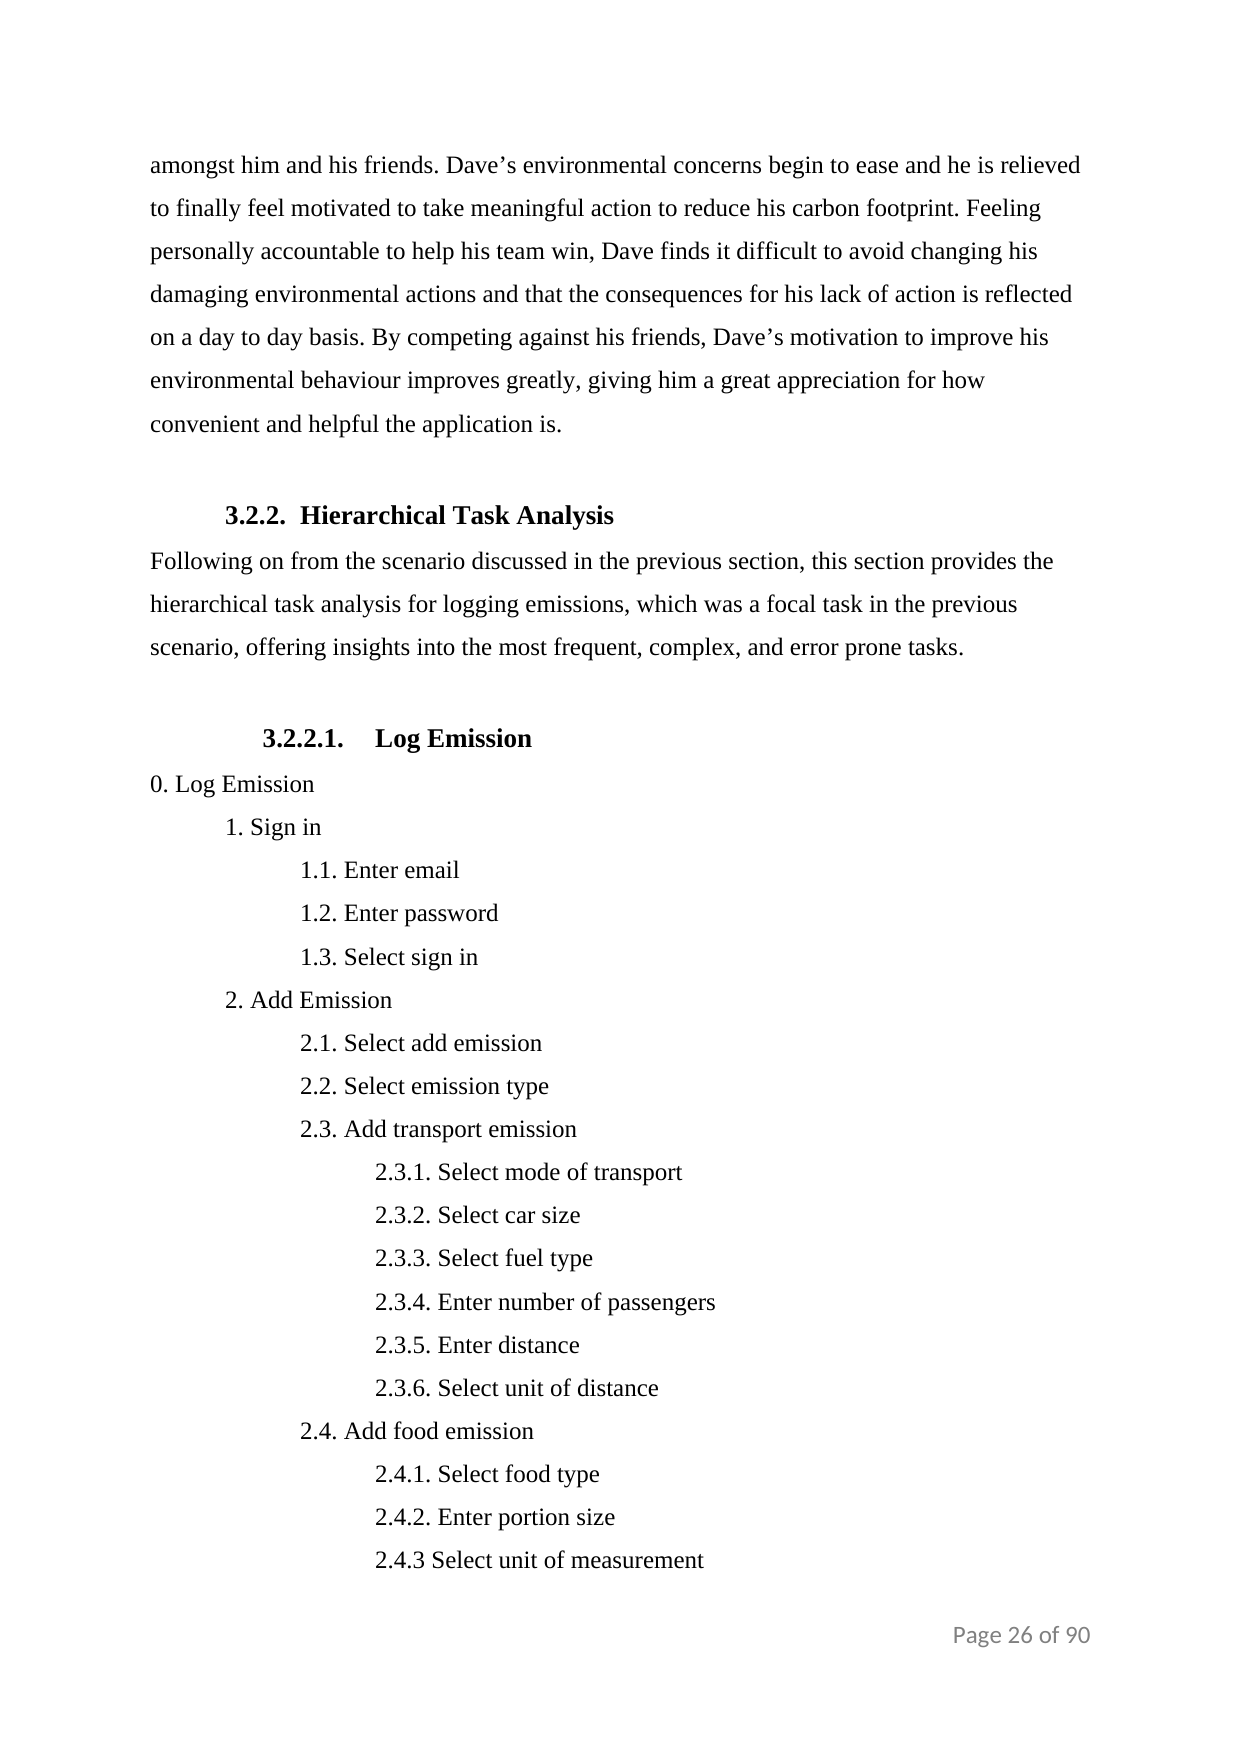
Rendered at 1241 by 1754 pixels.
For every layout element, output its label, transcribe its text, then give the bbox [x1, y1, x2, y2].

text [150, 150, 1090, 437]
text 2.4.1. Select food type [225, 1459, 1090, 1488]
text 2.4.3 Select unit of measurement [225, 1545, 1090, 1574]
text 2.4.2. Enter portion size [150, 1502, 1090, 1531]
subtitle Hierarchical Task Analysis [209, 499, 1090, 530]
text 2.3.1. Select mode of transport [300, 1157, 1090, 1186]
text 2. Add Emission [225, 985, 1090, 1013]
text 2.3. Add transport emission [225, 1114, 1090, 1143]
text 2.3.2. Select car size [300, 1200, 1090, 1229]
text 2.3.4. Enter number of passengers [300, 1287, 1090, 1315]
text 1.1. Enter email [150, 855, 1090, 884]
text 2.2. Select emission type [300, 1071, 1090, 1100]
text Following on from the scenario discussed in the previous section, this section provides the hierarchical task analysis for logging emissions, which was a focal task in the previous scenario, offering insights into the most frequent, complex, and error prone tasks. [150, 546, 1090, 661]
text 1.2. Enter password [150, 898, 1090, 927]
subtitle Log Emission [262, 722, 1090, 754]
text 2.3.6. Select unit of distance [300, 1373, 1090, 1402]
text 2.1. Select add emission [300, 1028, 1090, 1057]
text 1. Sign in [150, 812, 1090, 841]
text 2.3.5. Enter distance [300, 1330, 1090, 1358]
text 1.3. Select sign in [150, 942, 1090, 970]
text 2.4. Add food emission [225, 1416, 1090, 1445]
text 2.3.3. Select fuel type [300, 1243, 1090, 1272]
text 0. Log Emission [150, 769, 1090, 798]
